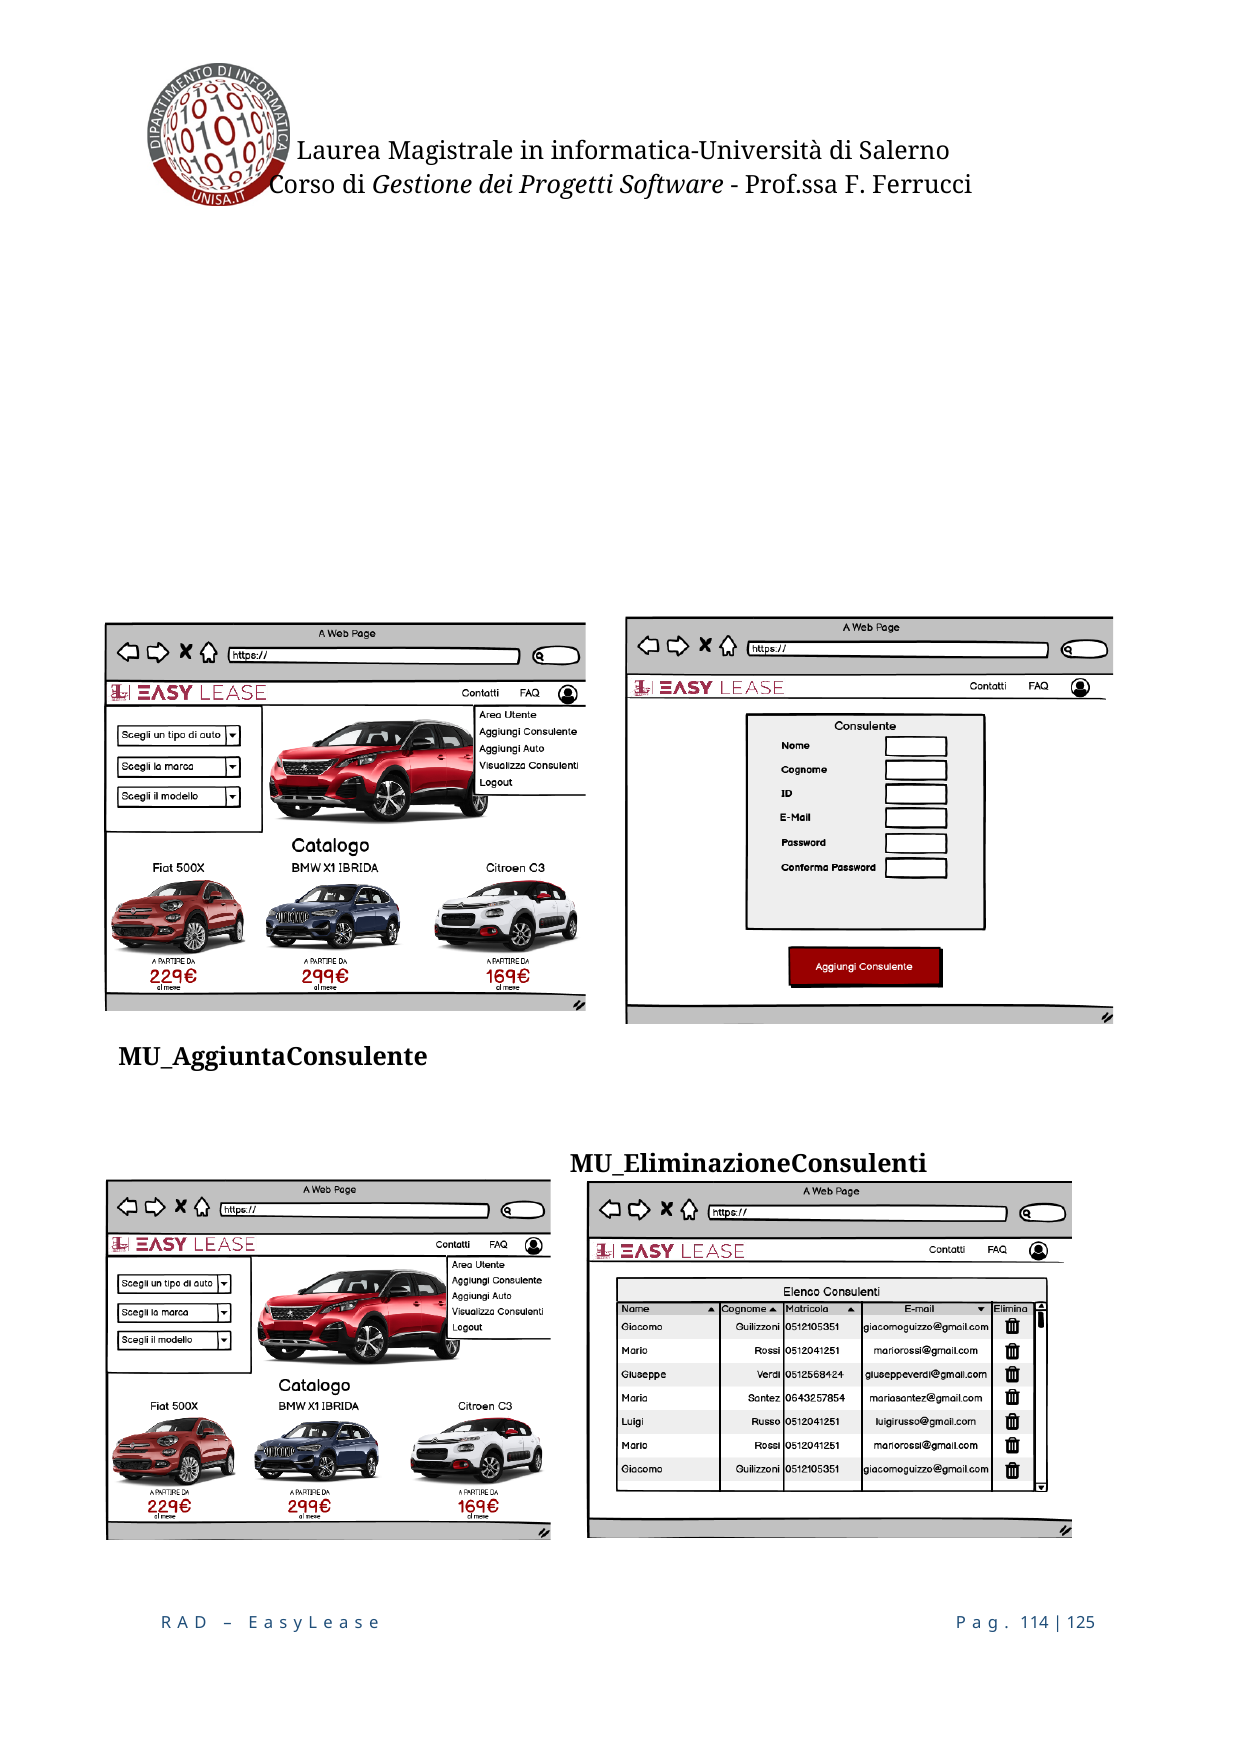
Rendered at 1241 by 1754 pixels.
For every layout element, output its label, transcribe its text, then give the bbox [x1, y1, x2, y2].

picture [82, 622, 585, 1010]
picture [606, 616, 1113, 1023]
picture [85, 1179, 551, 1539]
picture [568, 1181, 1072, 1538]
picture [147, 63, 290, 206]
text MU_EliminazioneConsulenti [118, 1146, 1122, 1180]
